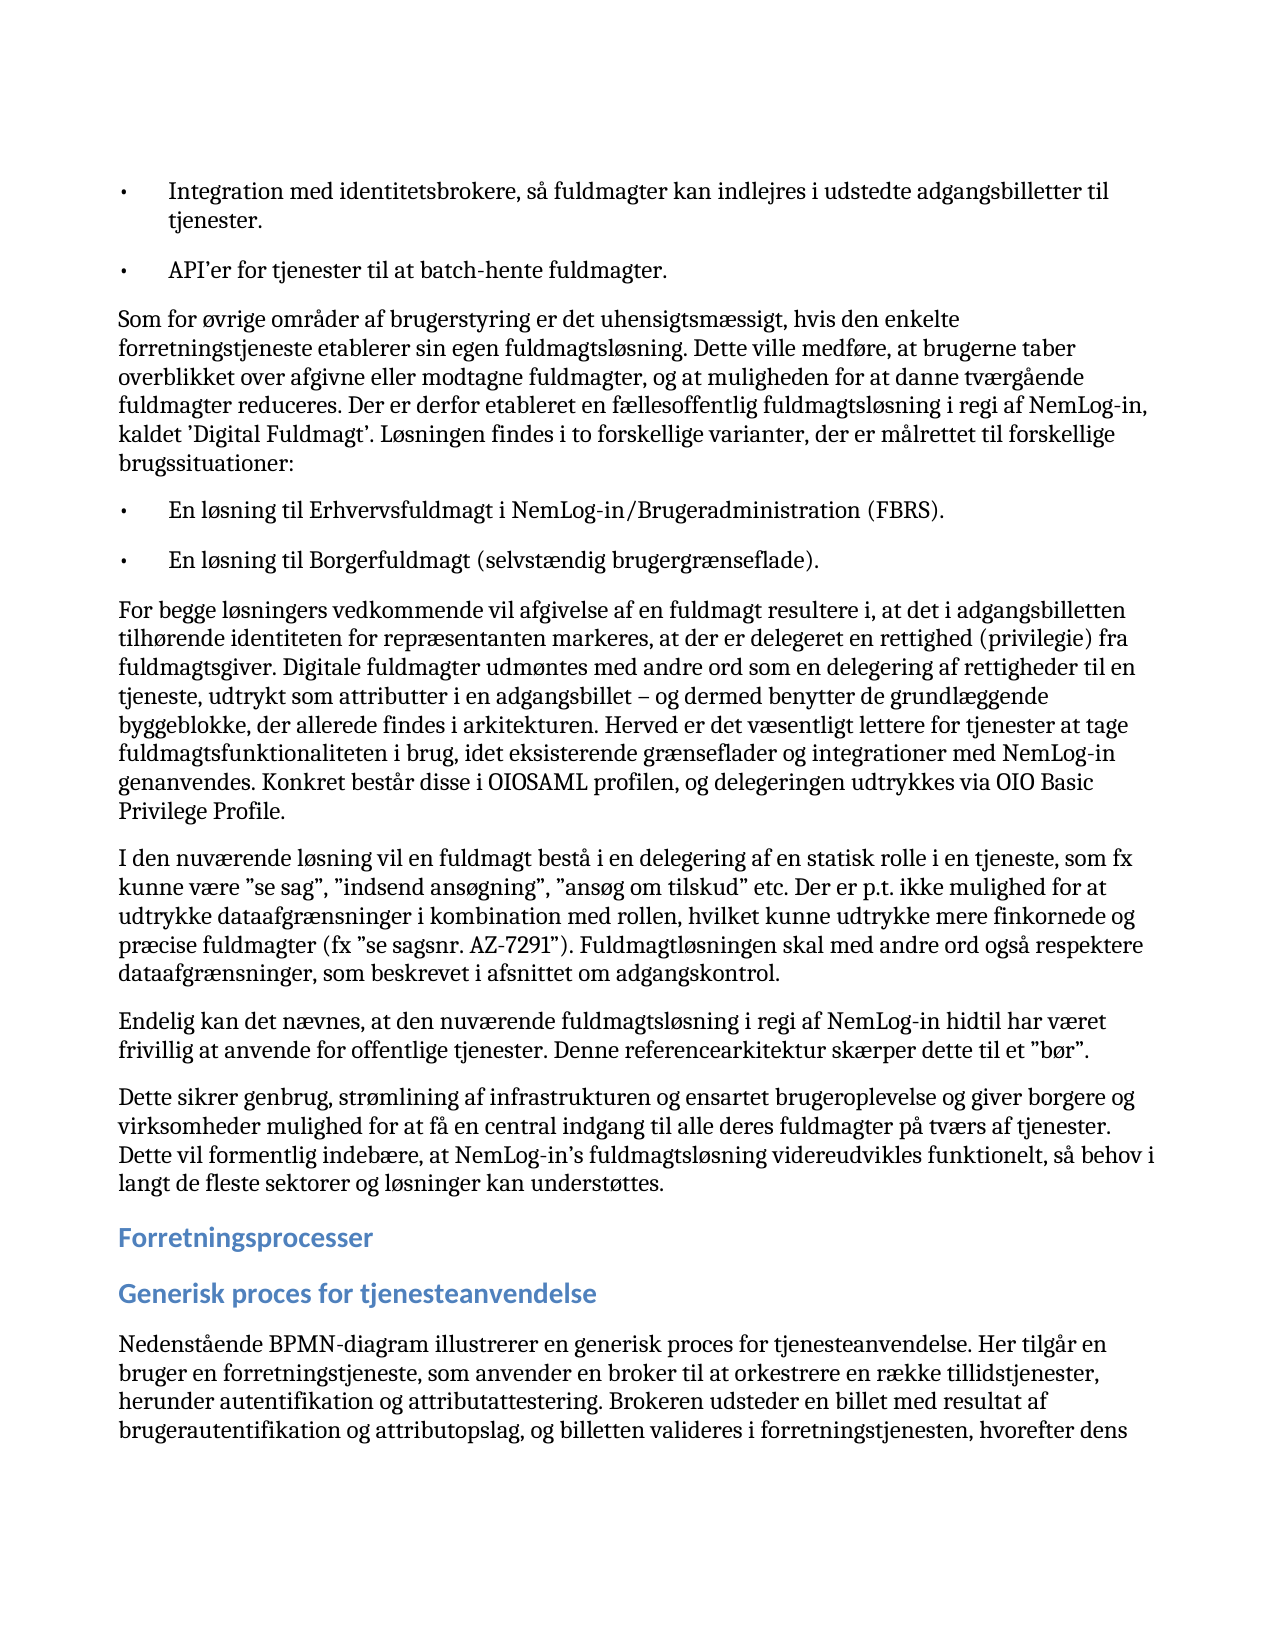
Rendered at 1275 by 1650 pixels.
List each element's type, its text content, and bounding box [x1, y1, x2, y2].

list API’er for tjenester til at batch-hente fuldmagter. [118, 256, 1157, 284]
text Dette sikrer genbrug, strømlining af infrastrukturen og ensartet brugeroplevelse og giver borgere og virksomheder mulighed for at få en central indgang til alle deres fuldmagter på tværs af tjenester. Dette vil formentlig indebære, at NemLog-in’s fuldmagtsløsning videreudvikles funktionelt, så behov i langt de fleste sektorer og løsninger kan understøttes. [118, 1083, 1157, 1198]
text For begge løsningers vedkommende vil afgivelse af en fuldmagt resultere i, at det i adgangsbilletten tilhørende identiteten for repræsentanten markeres, at der er delegeret en rettighed (privilegie) fra fuldmagtsgiver. Digitale fuldmagter udmøntes med andre ord som en delegering af rettigheder til en tjeneste, udtrykt som attributter i en adgangsbillet – og dermed benytter de grundlæggende byggeblokke, der allerede findes i arkitekturen. Herved er det væsentligt lettere for tjenester at tage fuldmagtsfunktionaliteten i brug, idet eksisterende grænseflader og integrationer med NemLog-in genanvendes. Konkret består disse i OIOSAML profilen, og delegeringen udtrykkes via OIO Basic Privilege Profile. [118, 596, 1157, 826]
list En løsning til Borgerfuldmagt (selvstændig brugergrænseflade). [118, 546, 1157, 575]
text Som for øvrige områder af brugerstyring er det uhensigtsmæssigt, hvis den enkelte forretningstjeneste etablerer sin egen fuldmagtsløsning. Dette ville medføre, at brugerne taber overblikket over afgivne eller modtagne fuldmagter, og at muligheden for at danne tværgående fuldmagter reduceres. Der er derfor etableret en fællesoffentlig fuldmagtsløsning i regi af NemLog-in, kaldet ’Digital Fuldmagt’. Løsningen findes i to forskellige varianter, der er målrettet til forskellige brugssituationer: [118, 305, 1157, 478]
list En løsning til Erhvervsfuldmagt i NemLog-in/Brugeradministration (FBRS). [118, 496, 1157, 525]
list Integration med identitetsbrokere, så fuldmagter kan indlejres i udstedte adgangsbilletter til tjenester. [118, 177, 1157, 235]
text I den nuværende løsning vil en fuldmagt bestå i en delegering af en statisk rolle i en tjeneste, som fx kunne være ”se sag”, ”indsend ansøgning”, ”ansøg om tilskud” etc. Der er p.t. ikke mulighed for at udtrykke dataafgrænsninger i kombination med rollen, hvilket kunne udtrykke mere finkornede og præcise fuldmagter (fx ”se sagsnr. AZ-7291”). Fuldmagtløsningen skal med andre ord også respektere dataafgrænsninger, som beskrevet i afsnittet om adgangskontrol. [118, 844, 1157, 988]
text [118, 1330, 1157, 1445]
subtitle Generisk proces for tjenesteanvendelse [118, 1275, 1157, 1311]
text Endelig kan det nævnes, at den nuværende fuldmagtsløsning i regi af NemLog-in hidtil har været frivillig at anvende for offentlige tjenester. Denne referencearkitektur skærper dette til et ”bør”. [118, 1007, 1157, 1064]
subtitle Forretningsprocesser [118, 1219, 1157, 1254]
